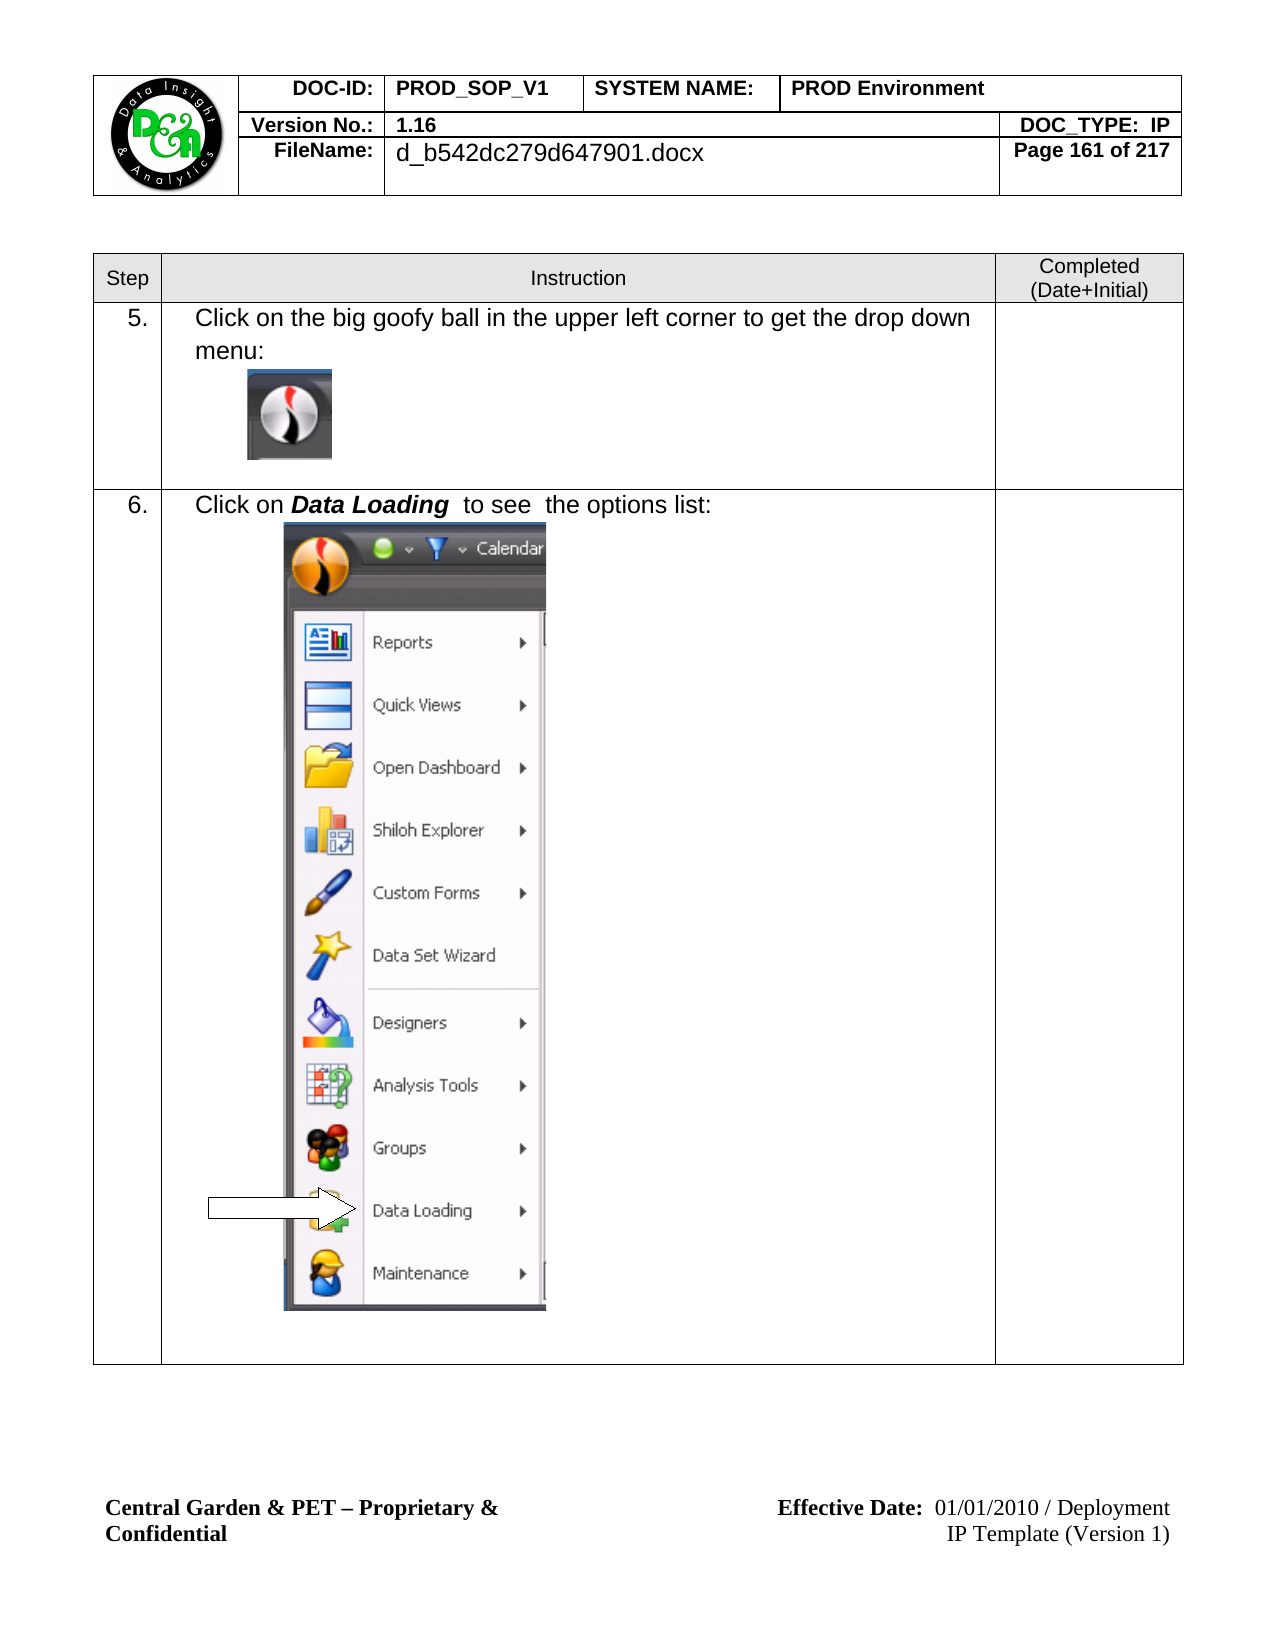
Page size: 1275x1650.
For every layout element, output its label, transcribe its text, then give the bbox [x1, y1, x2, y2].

table_cell Click on the big goofy ball in the upper left corner to get the drop down menu: [162, 303, 995, 488]
table_cell [94, 490, 161, 1364]
table_cell [996, 303, 1183, 488]
picture [283, 522, 547, 1311]
table_cell [94, 303, 161, 488]
table_header Step [94, 254, 161, 302]
table_cell [996, 490, 1183, 1364]
picture [247, 369, 332, 460]
table_cell Click on Data Loading to see the options list: [162, 490, 995, 1364]
table_header Instruction [162, 254, 995, 302]
table_header Completed (Date+Initial) [996, 254, 1183, 302]
picture [108, 76, 227, 195]
